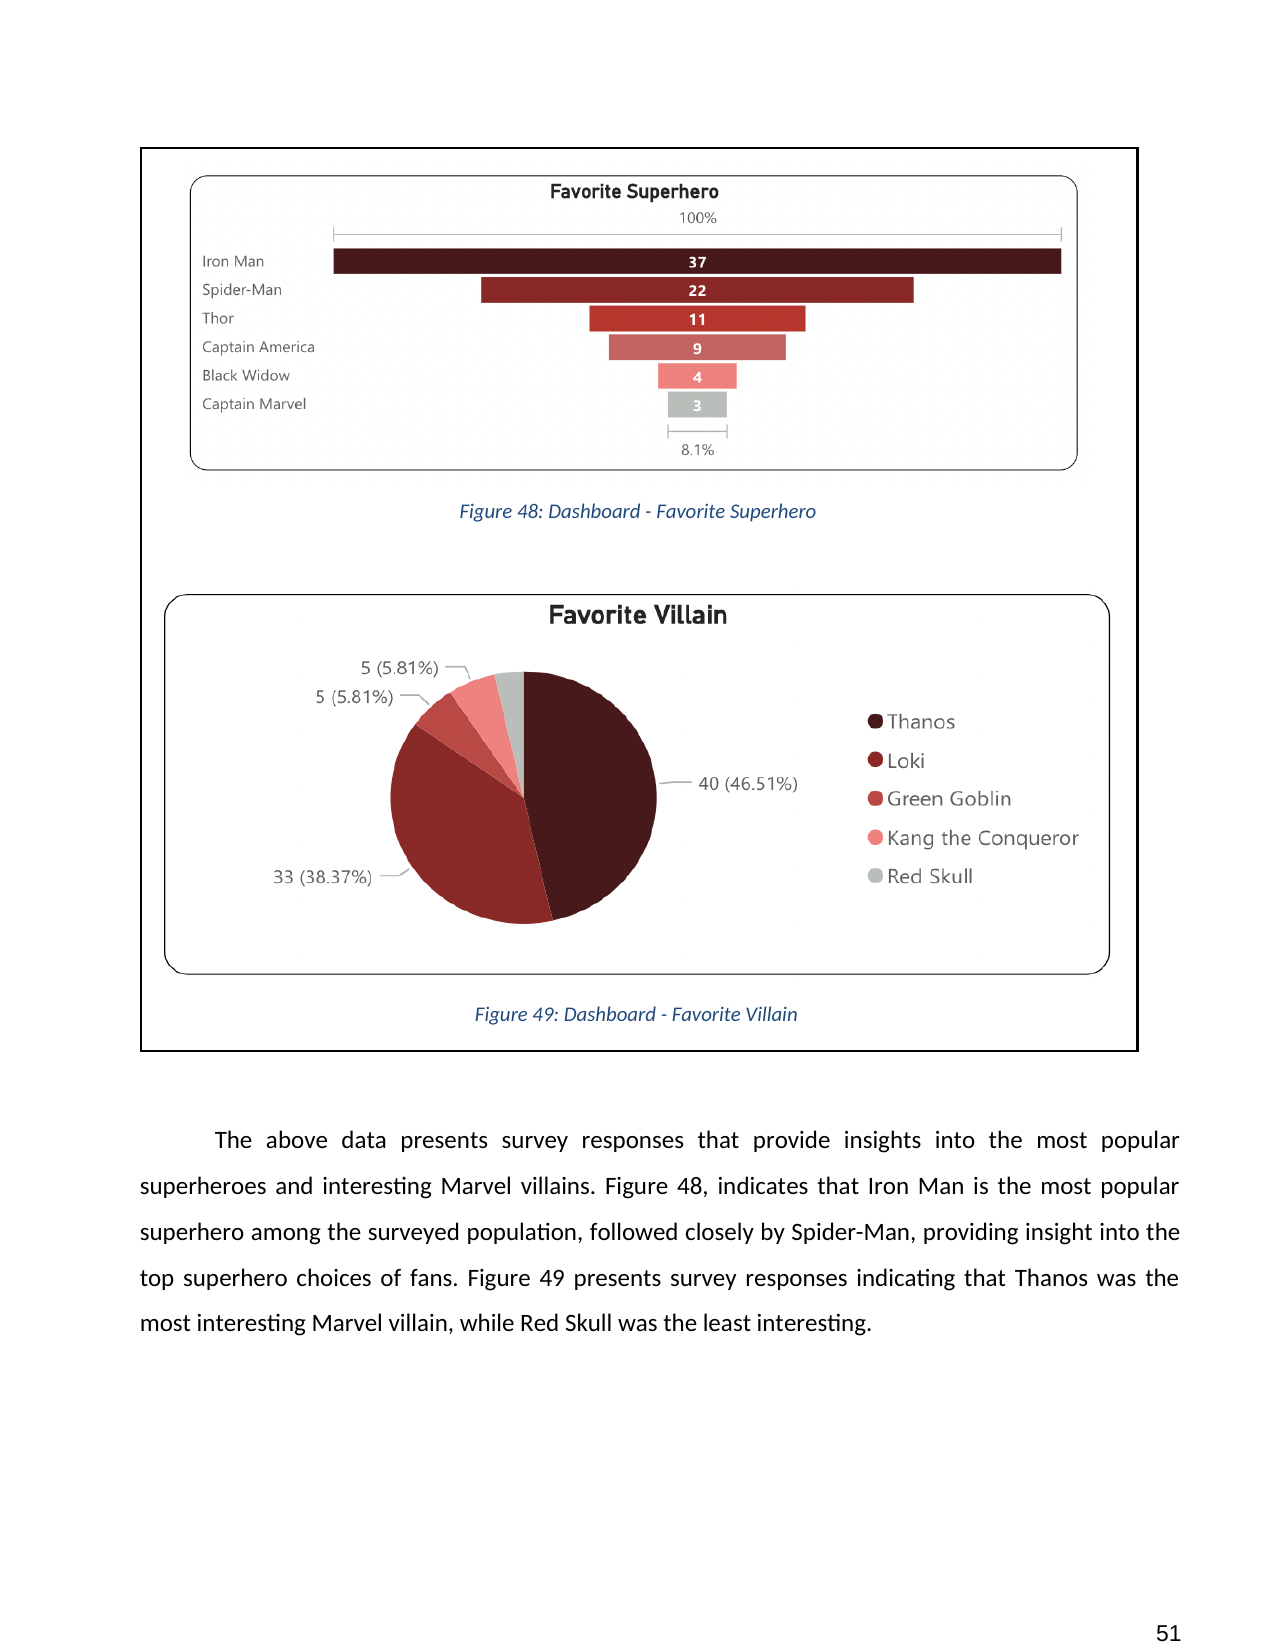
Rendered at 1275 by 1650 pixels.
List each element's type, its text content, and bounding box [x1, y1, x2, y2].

table_header Figure 48: Dashboard - Favorite Superhero Figure 49: Dashboard - Favorite Villain [142, 149, 1136, 1050]
picture [181, 159, 1097, 486]
picture [151, 582, 1127, 988]
text The above data presents survey responses that provide insights into the most popular superheroes and interesting Marvel villains. Figure 48, indicates that Iron Man is the most popular superhero among the surveyed population, followed closely by Spider-Man, providing insight into the top superhero choices of fans. Figure 49 presents survey responses indicating that Thanos was the most interesting Marvel villain, while Red Skull was the least interesting. [139, 1124, 1181, 1338]
